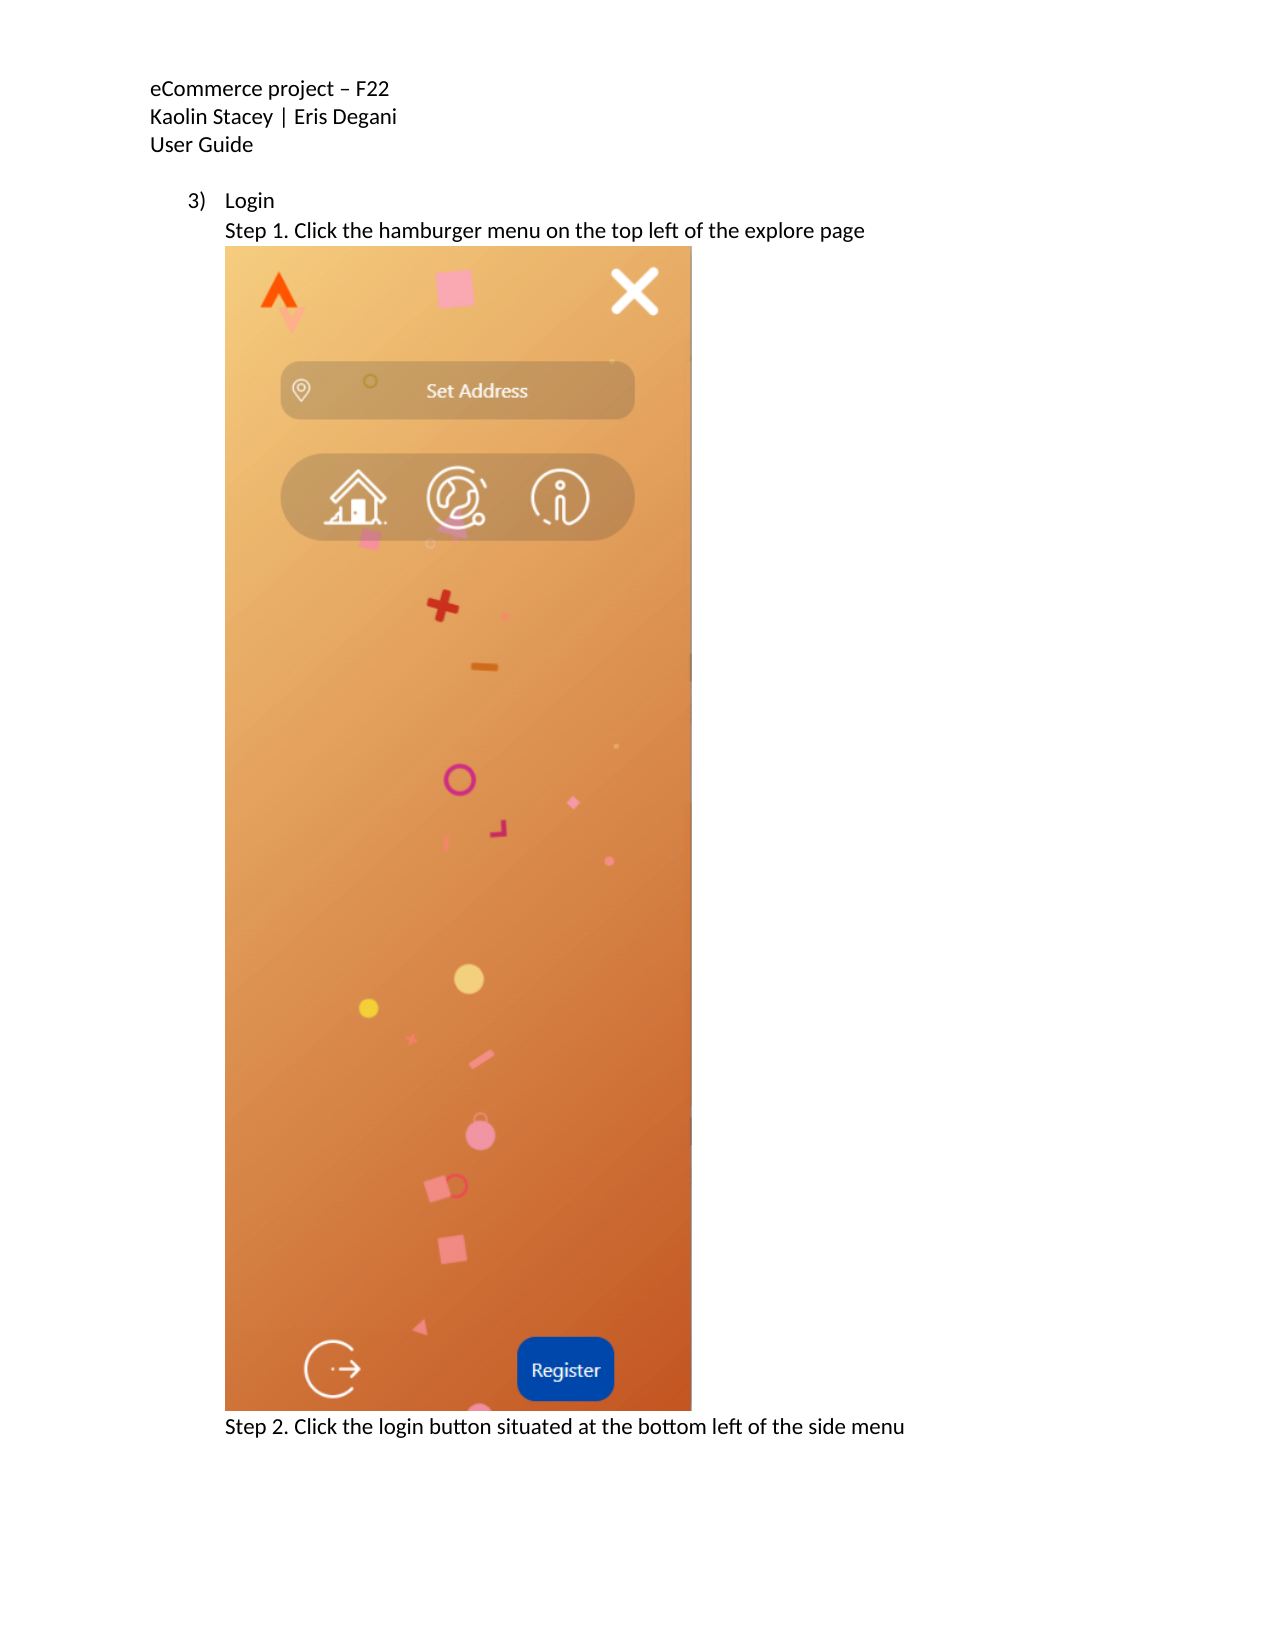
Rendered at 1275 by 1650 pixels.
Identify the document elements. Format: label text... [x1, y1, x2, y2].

picture [225, 246, 692, 1411]
list Step 1. Click the hamburger menu on the top left of the explore page [225, 216, 1125, 244]
list Login [187, 186, 1125, 214]
list Step 2. Click the login button situated at the bottom left of the side menu [225, 1412, 1125, 1441]
